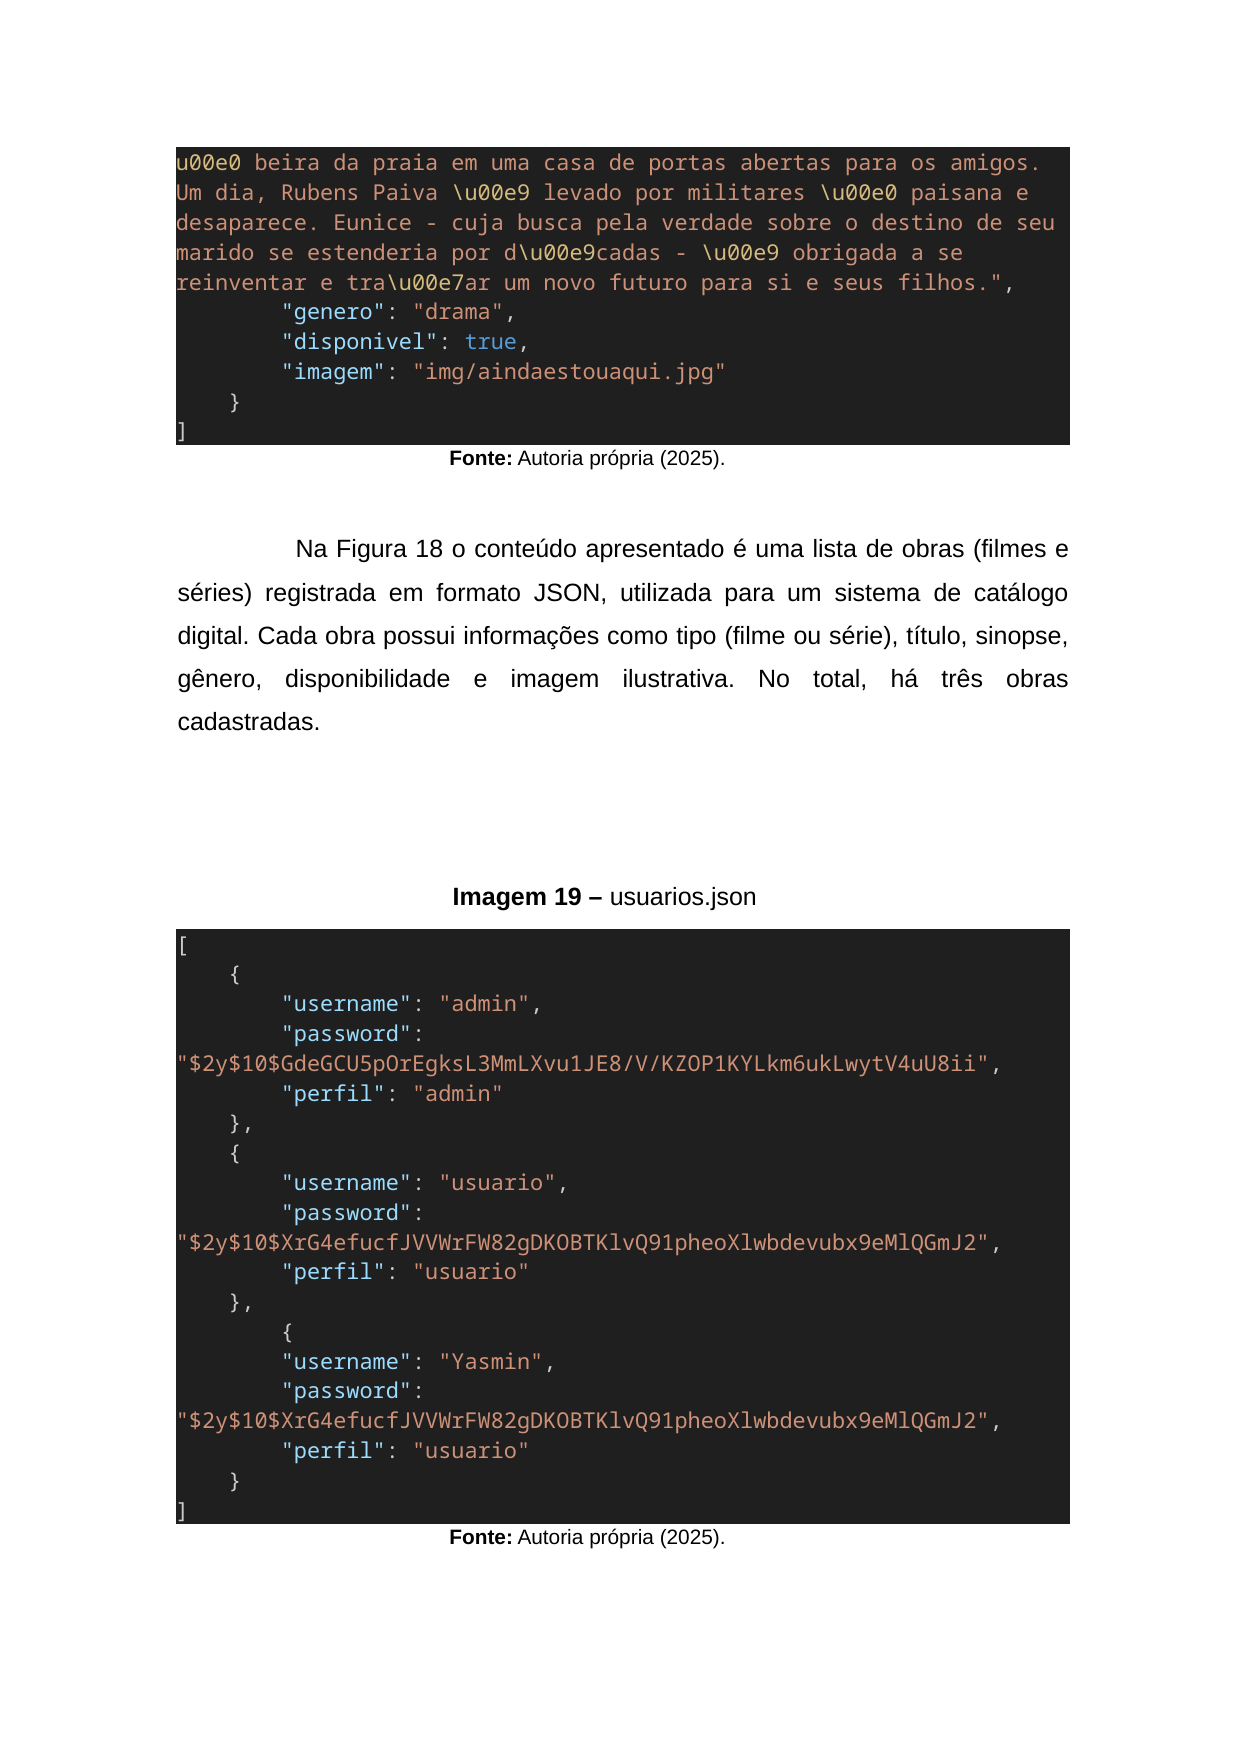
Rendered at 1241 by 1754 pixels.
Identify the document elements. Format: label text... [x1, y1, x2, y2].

text Fonte: Autoria própria (2025). [176, 445, 999, 469]
text ] [176, 1495, 1070, 1524]
text { [176, 1137, 1070, 1167]
text "imagem": "img/aindaestouaqui.jpg" [176, 356, 1070, 386]
text { [176, 1316, 1070, 1346]
text } [176, 1465, 1070, 1495]
text "username": "usuario", [176, 1167, 1070, 1197]
text } [176, 386, 1070, 416]
text }, [176, 1286, 1070, 1316]
text "genero": "drama", [176, 296, 1070, 326]
text "perfil": "usuario" [176, 1435, 1070, 1465]
text "perfil": "usuario" [176, 1256, 1070, 1286]
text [176, 147, 1070, 296]
text "password": "$2y$10$GdeGCU5pOrEgksL3MmLXvu1JE8/V/KZOP1KYLkm6ukLwytV4uU8ii", [176, 1018, 1070, 1078]
text "perfil": "admin" [176, 1078, 1070, 1107]
text "password": "$2y$10$XrG4efucfJVVWrFW82gDKOBTKlvQ91pheoXlwbdevubx9eMlQGmJ2", [176, 1376, 1070, 1435]
text { [176, 958, 1070, 988]
text "password": "$2y$10$XrG4efucfJVVWrFW82gDKOBTKlvQ91pheoXlwbdevubx9eMlQGmJ2", [176, 1197, 1070, 1256]
text ] [176, 416, 1070, 445]
text [ [176, 929, 1070, 958]
text Imagem 19 – usuarios.json [237, 881, 972, 910]
text Na Figura 18 o conteúdo apresentado é uma lista de obras (filmes e séries) registrada em formato JSON, utilizada para um sistema de catálogo digital. Cada obra possui informações como tipo (filme ou série), título, sinopse, gênero, disponibilidade e imagem ilustrativa. No total, há três obras cadastradas. [177, 534, 1070, 736]
text }, [176, 1107, 1070, 1137]
text "username": "Yasmin", [176, 1346, 1070, 1376]
text "username": "admin", [176, 988, 1070, 1018]
text "disponivel": true, [176, 326, 1070, 356]
text Fonte: Autoria própria (2025). [176, 1524, 999, 1548]
